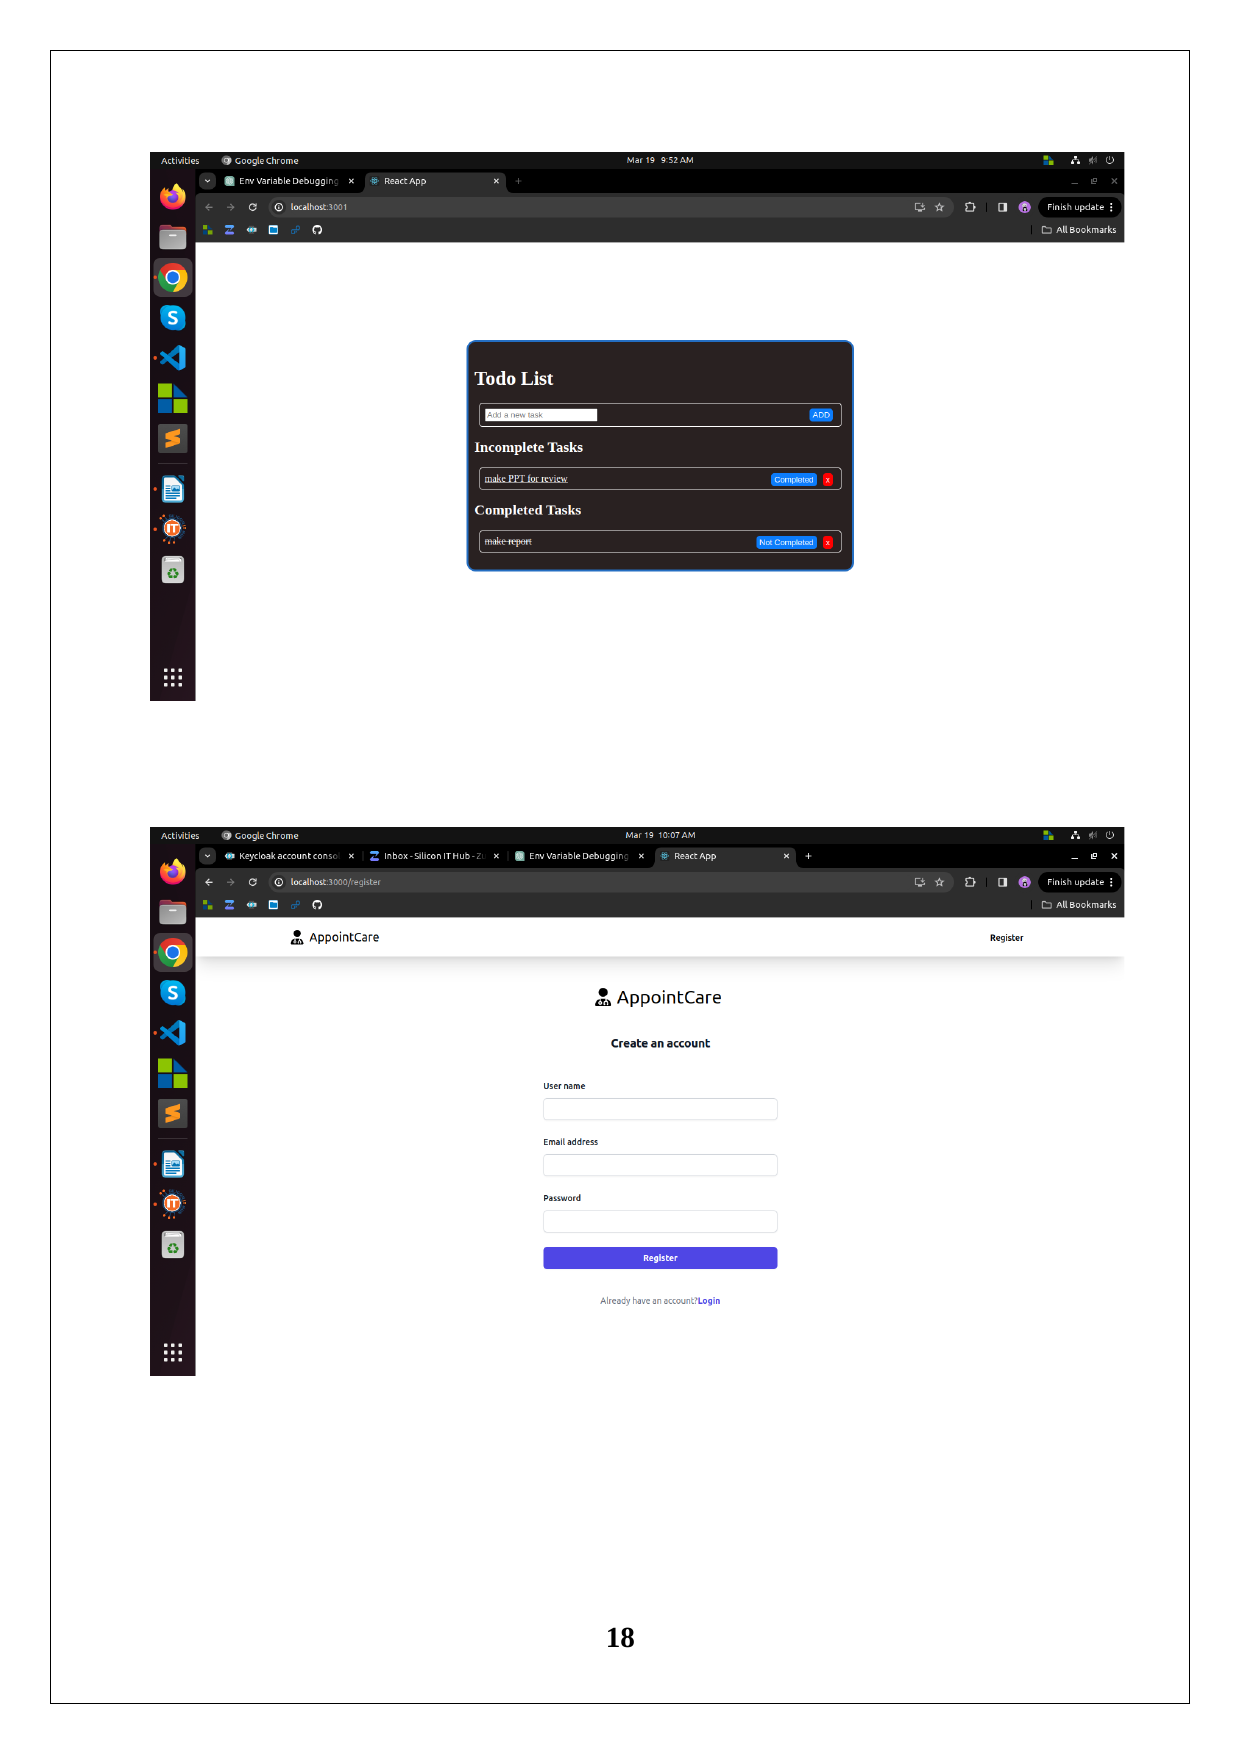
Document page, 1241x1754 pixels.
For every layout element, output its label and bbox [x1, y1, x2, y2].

picture [150, 827, 1125, 1376]
picture [150, 152, 1125, 701]
